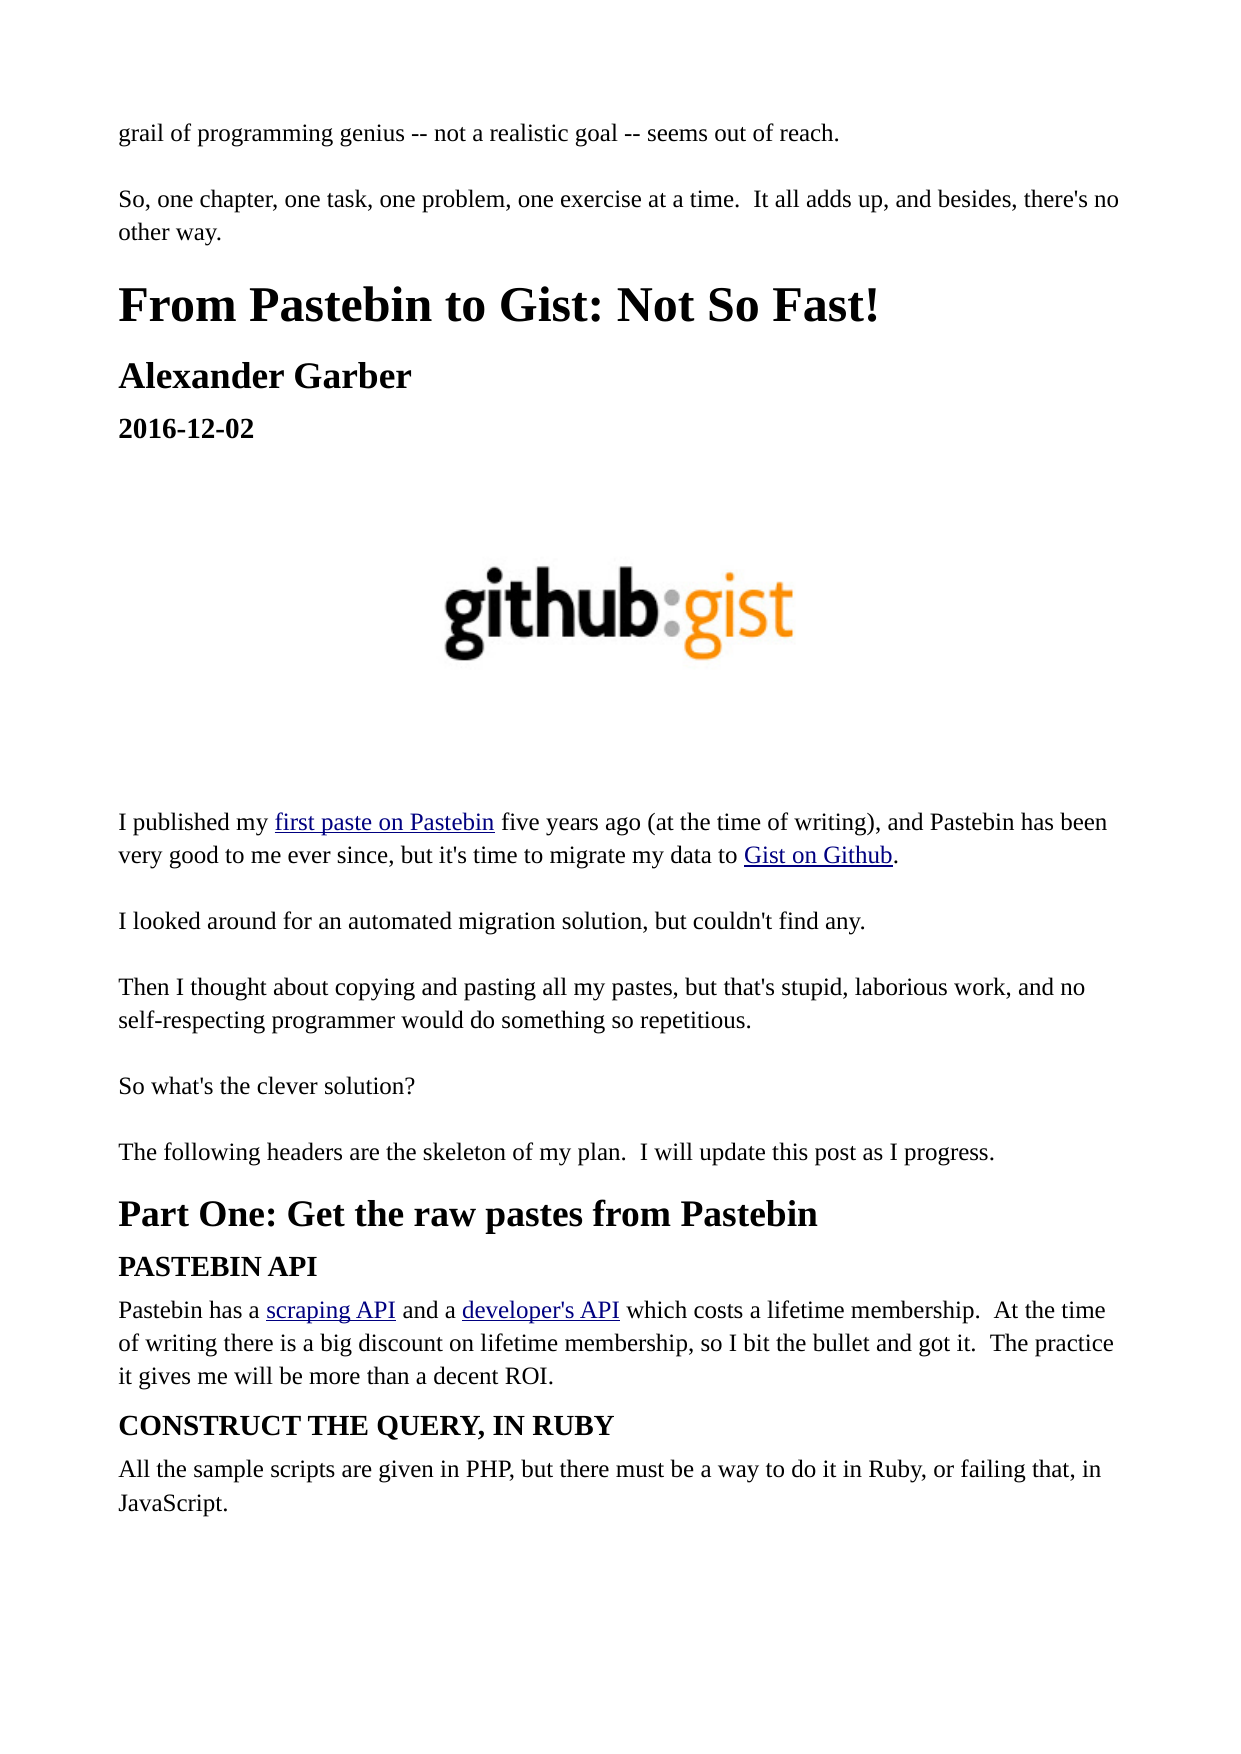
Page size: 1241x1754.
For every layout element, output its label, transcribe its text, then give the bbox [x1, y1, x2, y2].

subtitle From Pastebin to Gist: Not So Fast! [118, 275, 1122, 333]
text I published my first paste on Pastebin five years ago (at the time of writing), and Pastebin has been very good to me ever since, but it's time to migrate my data to Gist on Github. I looked around for an automated migration solution, but couldn't find any. Then I thought about copying and pasting all my pastes, but that's stupid, laborious work, and no self-respecting programmer would do something so repetitious. So what's the clever solution? The following headers are the skeleton of my plan. I will update this post as I progress. [118, 774, 1122, 1166]
subtitle 2016-12-02 [118, 411, 1122, 445]
text Pastebin has a scraping API and a developer's API which costs a lifetime membership. At the time of writing there is a big discount on lifetime membership, so I bit the bullet and got it. The practice it gives me will be more than a decent ROI. [118, 1295, 1122, 1390]
subtitle PASTEBIN API [118, 1249, 1122, 1282]
subtitle CONSTRUCT THE QUERY, IN RUBY [118, 1408, 1122, 1442]
picture [370, 457, 870, 770]
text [118, 118, 1122, 246]
subtitle Alexander Garber [118, 353, 1122, 397]
text All the sample scripts are given in PHP, but there must be a way to do it in Ruby, or failing that, in JavaScript. [118, 1454, 1122, 1516]
subtitle Part One: Get the raw pastes from Pastebin [118, 1191, 1122, 1234]
